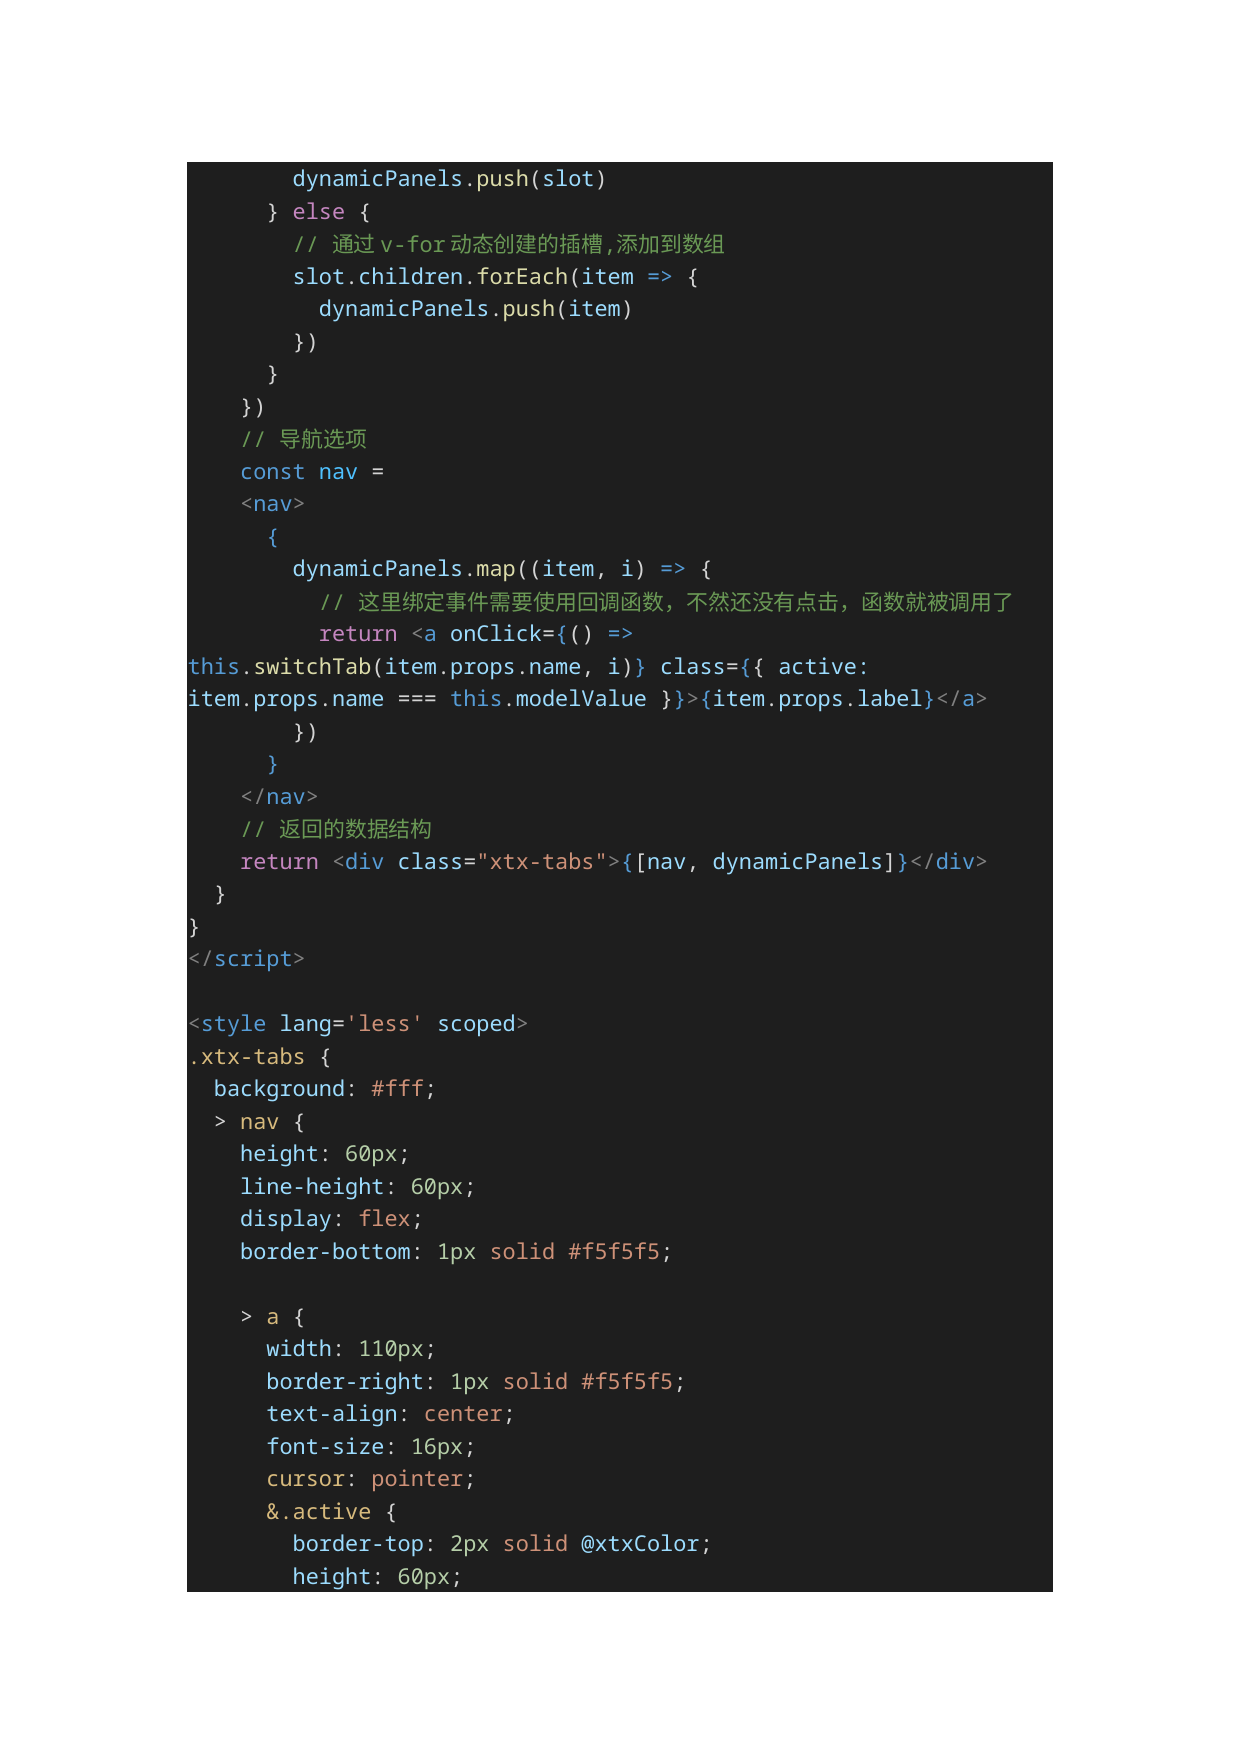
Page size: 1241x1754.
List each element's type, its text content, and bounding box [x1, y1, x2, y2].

text { [187, 519, 1053, 552]
text dynamicPanels.map((item, i) => { [187, 552, 1053, 584]
text }) [187, 324, 1053, 357]
text border-top: 2px solid @xtxColor; [187, 1527, 1053, 1559]
text border-bottom: 1px solid #f5f5f5; [187, 1234, 1053, 1267]
text &.active { [187, 1494, 1053, 1527]
text // 这里绑定事件需要使用回调函数，不然还没有点击，函数就被调用了 [187, 584, 1053, 617]
text }) [187, 714, 1053, 747]
text height: 60px; [187, 1559, 1053, 1592]
text <nav> [187, 487, 1053, 519]
text cursor: pointer; [187, 1462, 1053, 1494]
text } [187, 357, 1053, 389]
text // 返回的数据结构 [187, 812, 1053, 844]
text // 导航选项 [187, 422, 1053, 454]
text </nav> [187, 779, 1053, 812]
text dynamicPanels.push(item) [187, 292, 1053, 324]
text return <div class="xtx-tabs">{[nav, dynamicPanels]}</div> [187, 844, 1053, 877]
text } [187, 877, 1053, 909]
text } [187, 747, 1053, 779]
text slot.children.forEach(item => { [187, 259, 1053, 292]
text .xtx-tabs { [187, 1039, 1053, 1072]
text dynamicPanels.push(slot) [187, 162, 1053, 194]
text line-height: 60px; [187, 1169, 1053, 1202]
text <style lang='less' scoped> [187, 1007, 1053, 1039]
text } [187, 909, 1053, 942]
text text-align: center; [187, 1397, 1053, 1429]
text > nav { [187, 1104, 1053, 1137]
text </script> [187, 942, 1053, 974]
text display: flex; [187, 1202, 1053, 1234]
text > a { [187, 1299, 1053, 1332]
text background: #fff; [187, 1072, 1053, 1104]
text height: 60px; [187, 1137, 1053, 1169]
text font-size: 16px; [187, 1429, 1053, 1462]
text // 通过v-for动态创建的插槽,添加到数组 [187, 227, 1053, 259]
text } else { [187, 194, 1053, 227]
text const nav = [187, 454, 1053, 487]
text border-right: 1px solid #f5f5f5; [187, 1364, 1053, 1397]
text width: 110px; [187, 1332, 1053, 1364]
text }) [187, 389, 1053, 422]
text return <a onClick={() => this.switchTab(item.props.name, i)} class={{ active: item.props.name === this.modelValue }}>{item.props.label}</a> [187, 617, 1053, 714]
